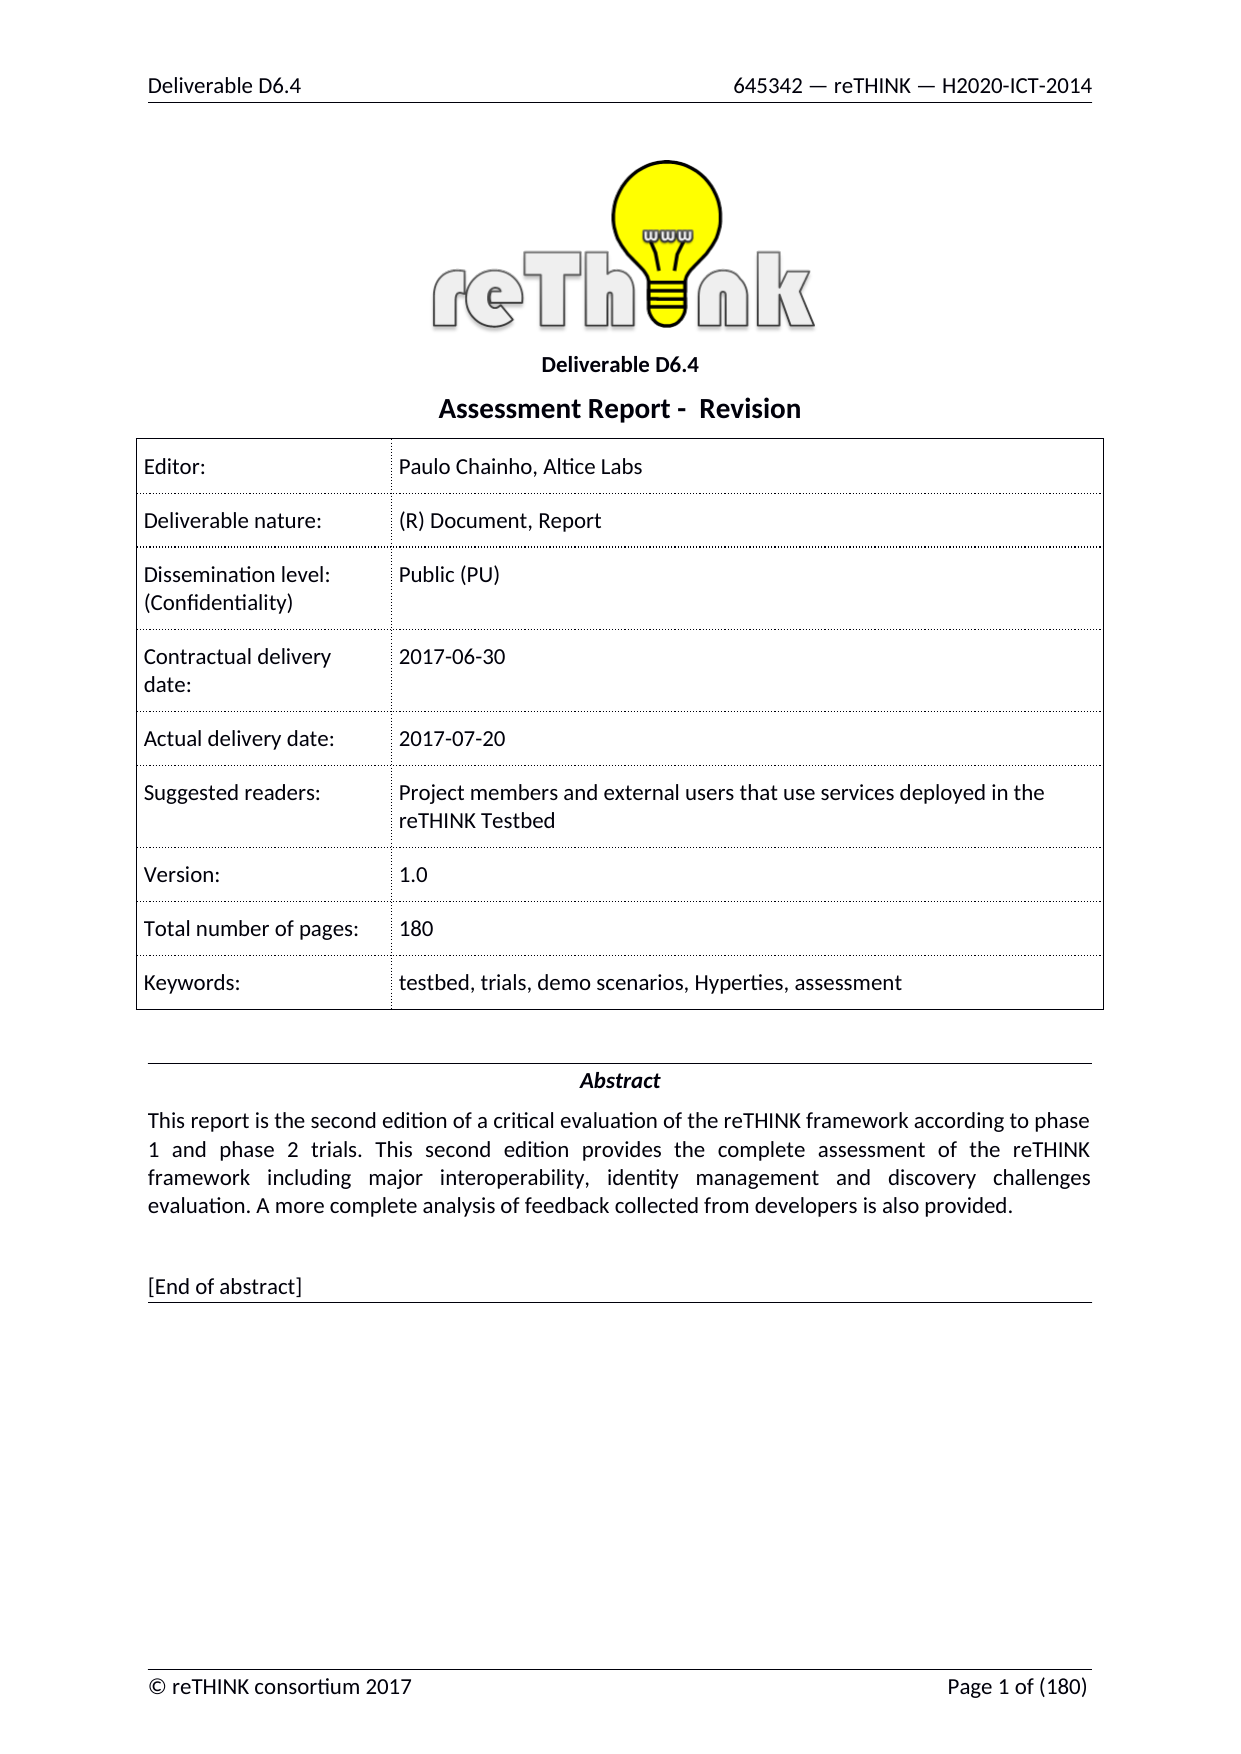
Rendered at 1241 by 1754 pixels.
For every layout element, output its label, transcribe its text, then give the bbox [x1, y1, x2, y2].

text Abstract [148, 1064, 1092, 1094]
text [End of abstract] [148, 1272, 1092, 1302]
text Assessment Report - Revision [148, 390, 1092, 426]
table_cell Deliverable nature: [137, 493, 391, 546]
table_cell Version: [137, 847, 391, 901]
table_header Paulo Chainho, Altice Labs [391, 439, 1103, 492]
table_cell 2017-07-20 [391, 711, 1103, 765]
table_cell 1.0 [391, 847, 1103, 901]
table_cell Dissemination level:(Confidentiality) [137, 546, 391, 628]
table_cell (R) Document, Report [391, 493, 1103, 546]
table_cell Project members and external users that use services deployed in the reTHINK Testbed [391, 765, 1103, 847]
table_cell Actual delivery date: [137, 711, 391, 765]
table_cell Public (PU) [391, 546, 1103, 628]
table_header Editor: [137, 439, 391, 492]
picture [358, 160, 882, 338]
table_cell testbed, trials, demo scenarios, Hyperties, assessment [391, 955, 1103, 1009]
text Deliverable D6.4 [148, 350, 1092, 378]
table_cell Keywords: [137, 955, 391, 1009]
table_cell 172 [391, 901, 1103, 955]
table_cell Suggested readers: [137, 765, 391, 847]
table_cell Total number of pages: [137, 901, 391, 955]
table_cell Contractual delivery date: [137, 629, 391, 711]
text This report is the second edition of a critical evaluation of the reTHINK framework according to phase 1 and phase 2 trials. This second edition provides the complete assessment of the reTHINK framework including major interoperability, identity management and discovery challenges evaluation. A more complete analysis of feedback collected from developers is also provided. [148, 1107, 1092, 1219]
table_cell 2017-06-30 [391, 629, 1103, 711]
